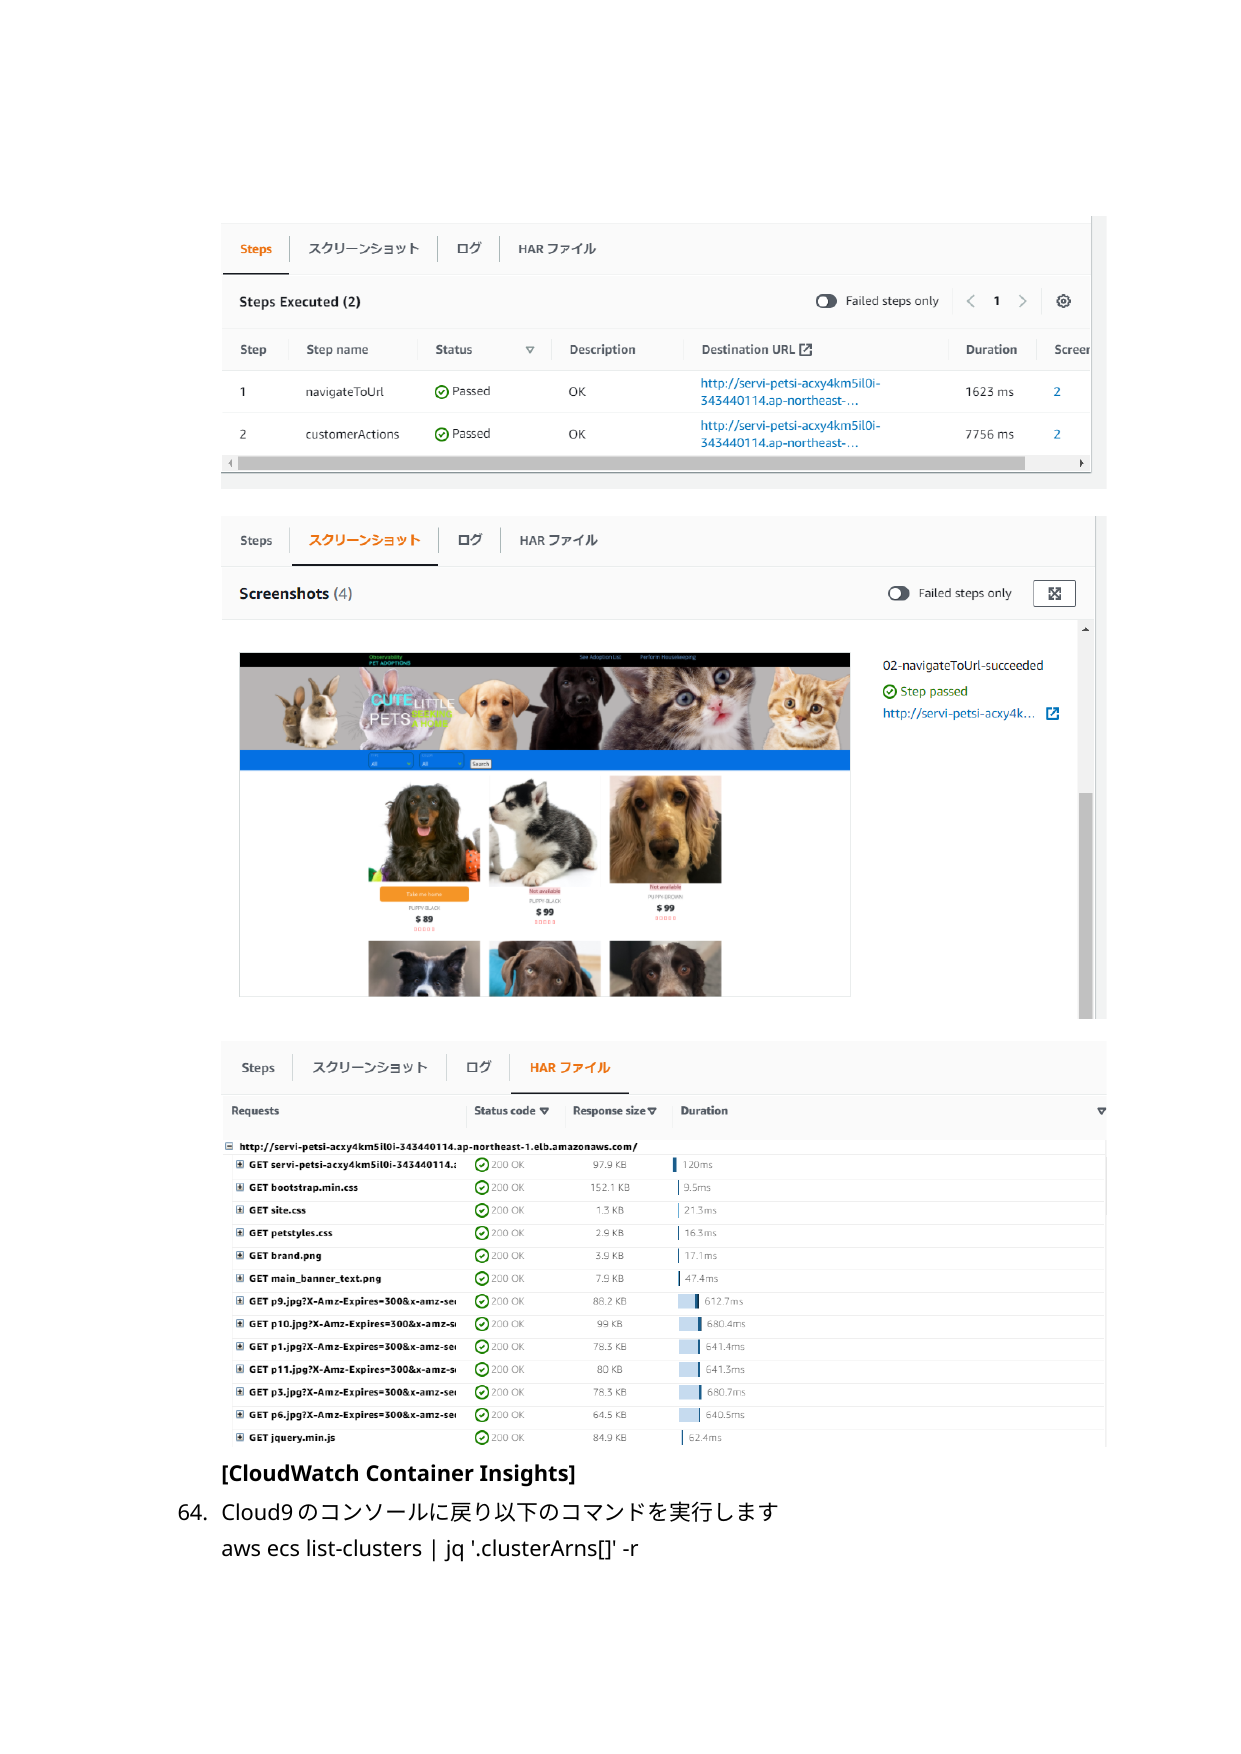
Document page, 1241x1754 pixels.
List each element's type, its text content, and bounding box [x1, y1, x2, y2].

list Cloud9のコンソールに戻り以下のコマンドを実行します [177, 1492, 1063, 1529]
picture [221, 516, 1107, 1019]
list [CloudWatch Container Insights] [221, 1454, 1063, 1492]
list aws ecs list-clusters | jq '.clusterArns[]' -r [221, 1529, 1063, 1567]
picture [221, 216, 1107, 489]
picture [221, 1041, 1107, 1447]
